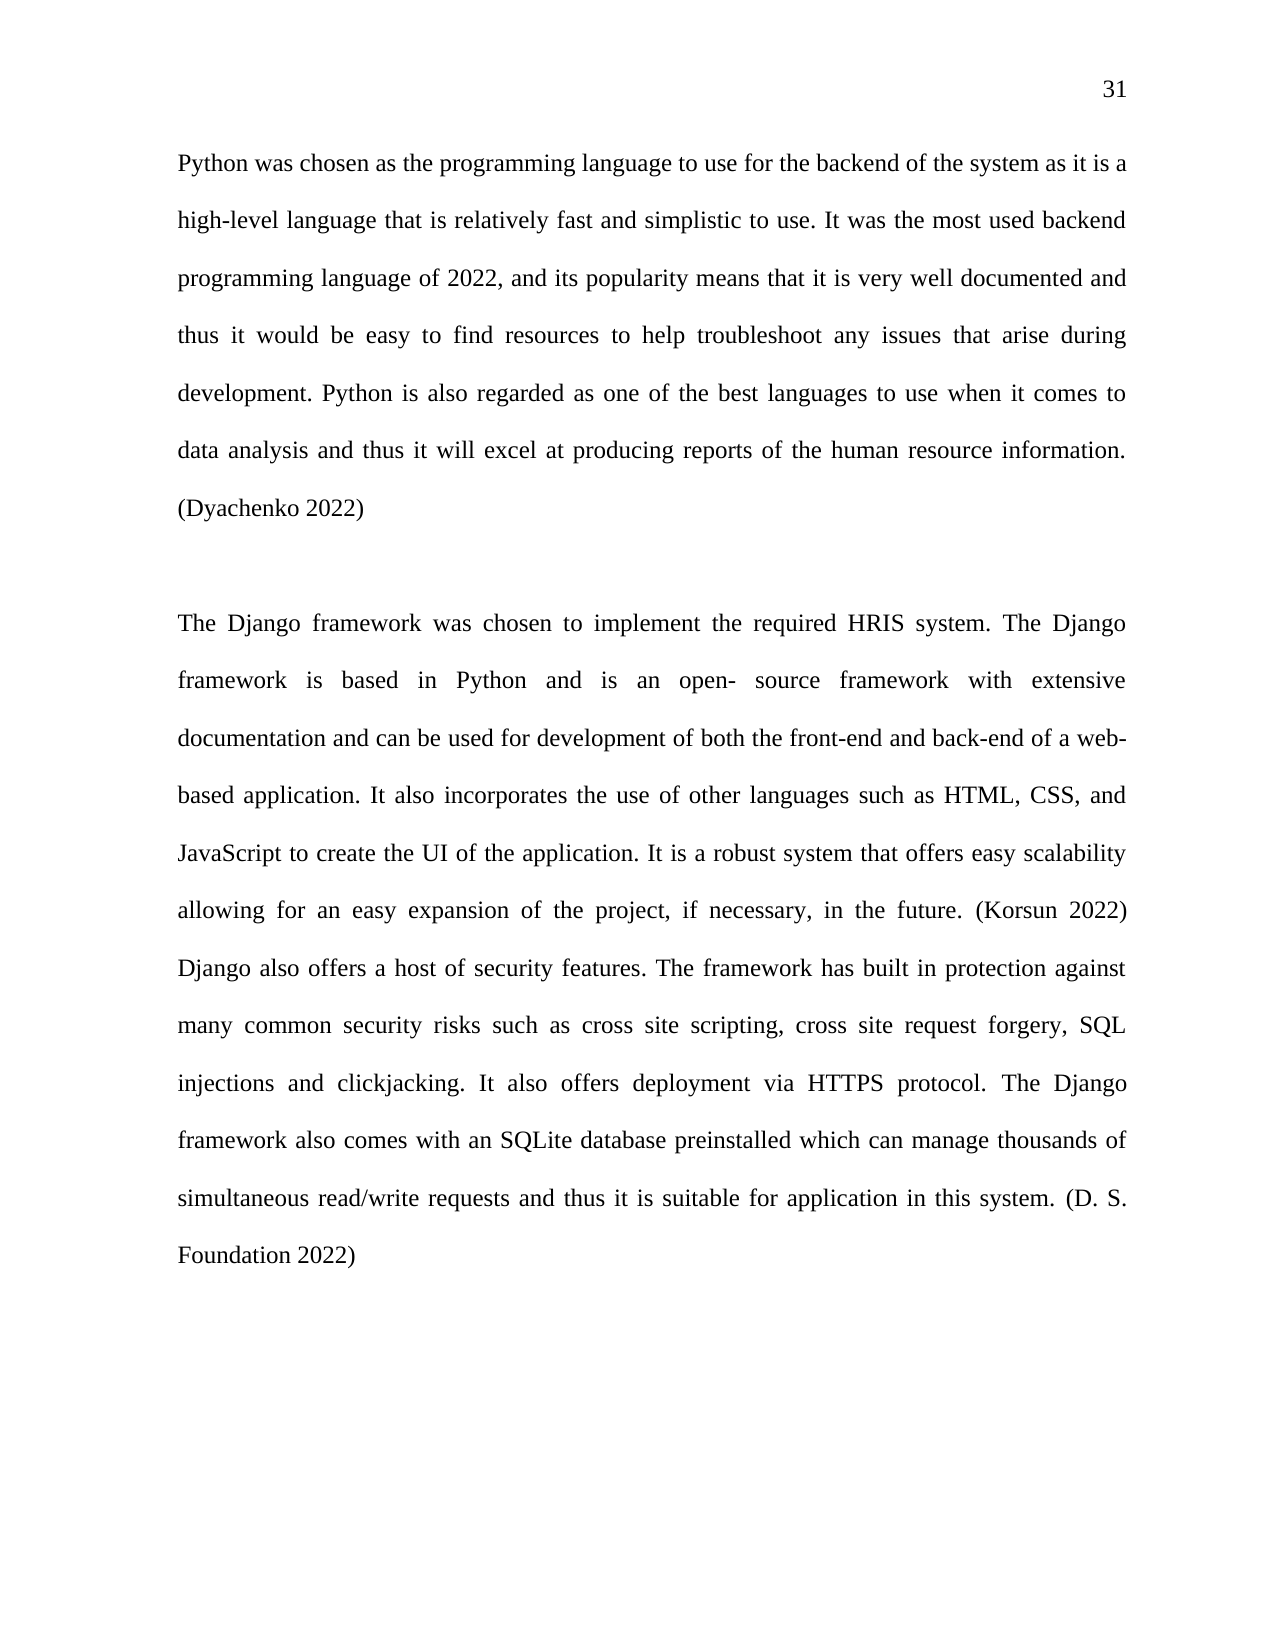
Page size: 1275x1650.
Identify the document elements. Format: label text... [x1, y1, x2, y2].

text Python was chosen as the programming language to use for the backend of the system as it is a high-level language that is relatively fast and simplistic to use. It was the most used backend programming language of 2022, and its popularity means that it is very well documented and thus it would be easy to find resources to help troubleshoot any issues that arise during development. Python is also regarded as one of the best languages to use when it comes to data analysis and thus it will excel at producing reports of the human resource information. [177, 148, 1127, 521]
text The Django framework was chosen to implement the required HRIS system. The Django framework is based in Python and is an open- source framework with extensive documentation and can be used for development of both the front-end and back-end of a web-based application. It also incorporates the use of other languages such as HTML, CSS, and JavaScript to create the UI of the application. It is a robust system that offers easy scalability allowing for an easy expansion of the project, if necessary, in the future. Django also offers a host of security features. The framework has built in protection against many common security risks such as cross site scripting, cross site request forgery, SQL injections and clickjacking. It also offers deployment via HTTPS protocol. The Django framework also comes with an SQLite database preinstalled which can manage thousands of simultaneous read/write requests and thus it is suitable for application in this system. [177, 608, 1127, 1269]
